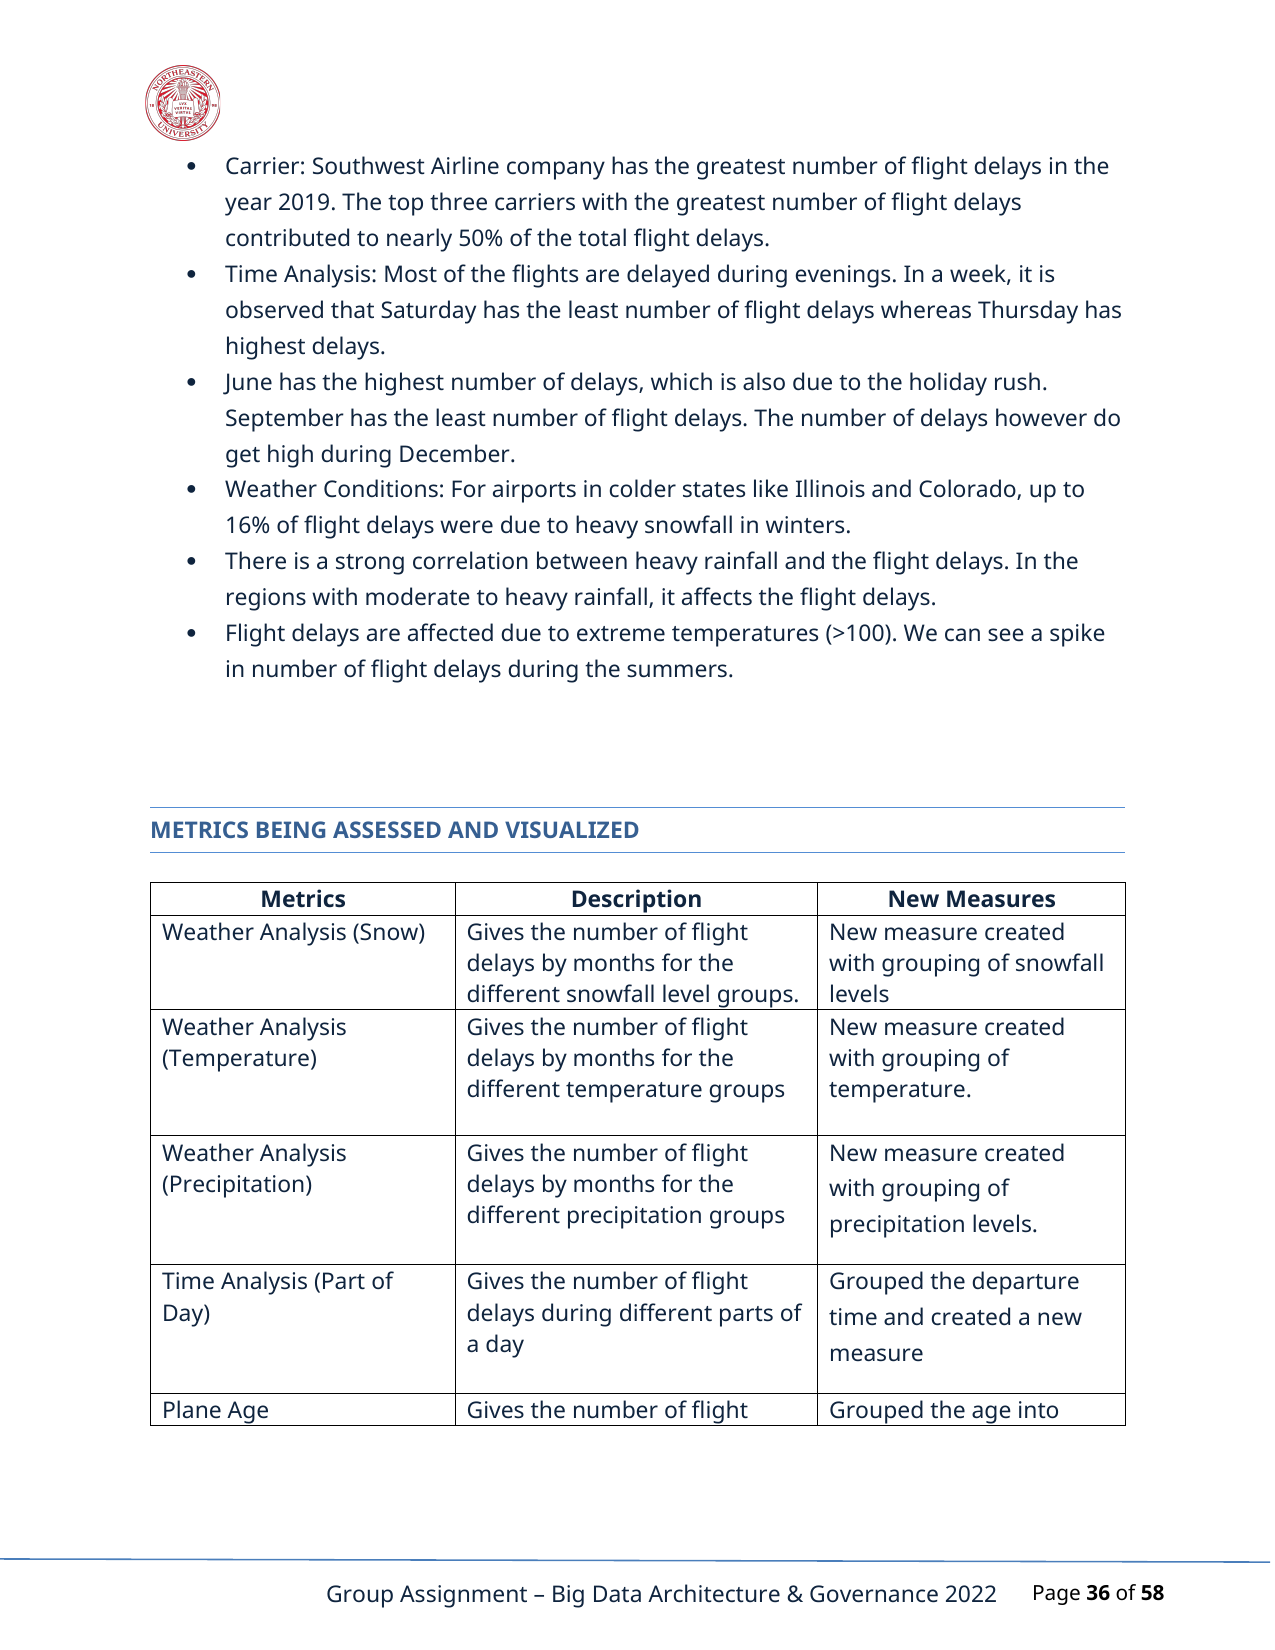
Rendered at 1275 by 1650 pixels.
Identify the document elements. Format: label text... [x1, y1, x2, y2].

table_cell Weather Analysis (Temperature) [151, 1010, 455, 1135]
list June has the highest number of delays, which is also due to the holiday rush. September has the least number of flight delays. The number of delays however do get high during December. [187, 366, 1125, 469]
table_cell Gives the number of flight delays during different parts of a day [456, 1265, 817, 1393]
table_cell Weather Analysis (Precipitation) [151, 1136, 455, 1264]
table_cell Time Analysis (Part of Day) [151, 1265, 455, 1393]
table_cell Gives the number of flight delays with respect to the age of the plane [456, 1394, 817, 1425]
picture [145, 65, 221, 141]
table_cell New measure created with grouping of snowfall levels [818, 916, 1125, 1009]
table_cell New measure created with grouping of temperature. [818, 1010, 1125, 1135]
table_header New Measures [818, 883, 1125, 914]
table_cell Gives the number of flight delays by months for the different snowfall level groups. [456, 916, 817, 1009]
subtitle Metrics being assessed and visualized [150, 808, 1125, 852]
table_cell New measure created with grouping of precipitation levels. [818, 1136, 1125, 1264]
table_cell Gives the number of flight delays by months for the different temperature groups [456, 1010, 817, 1135]
list Weather Conditions: For airports in colder states like Illinois and Colorado, up to 16% of flight delays were due to heavy snowfall in winters. [187, 473, 1125, 541]
table_cell Gives the number of flight delays by months for the different precipitation groups [456, 1136, 817, 1264]
table_cell Grouped the departure time and created a new measure [818, 1265, 1125, 1393]
list Flight delays are affected due to extreme temperatures (>100). We can see a spike in number of flight delays during the summers. [187, 617, 1125, 684]
table_header Metrics [151, 883, 455, 914]
table_header Description [456, 883, 817, 914]
table_cell Weather Analysis (Snow) [151, 916, 455, 1009]
list Carrier: Southwest Airline company has the greatest number of flight delays in the year 2019. The top three carriers with the greatest number of flight delays contributed to nearly 50% of the total flight delays. [187, 150, 1125, 253]
list There is a strong correlation between heavy rainfall and the flight delays. In the regions with moderate to heavy rainfall, it affects the flight delays. [187, 545, 1125, 612]
table_cell Grouped the age into different ranges and created a new measure [818, 1394, 1125, 1425]
list Time Analysis: Most of the flights are delayed during evenings. In a week, it is observed that Saturday has the least number of flight delays whereas Thursday has highest delays. [187, 258, 1125, 361]
table_cell Plane Age [151, 1394, 455, 1425]
